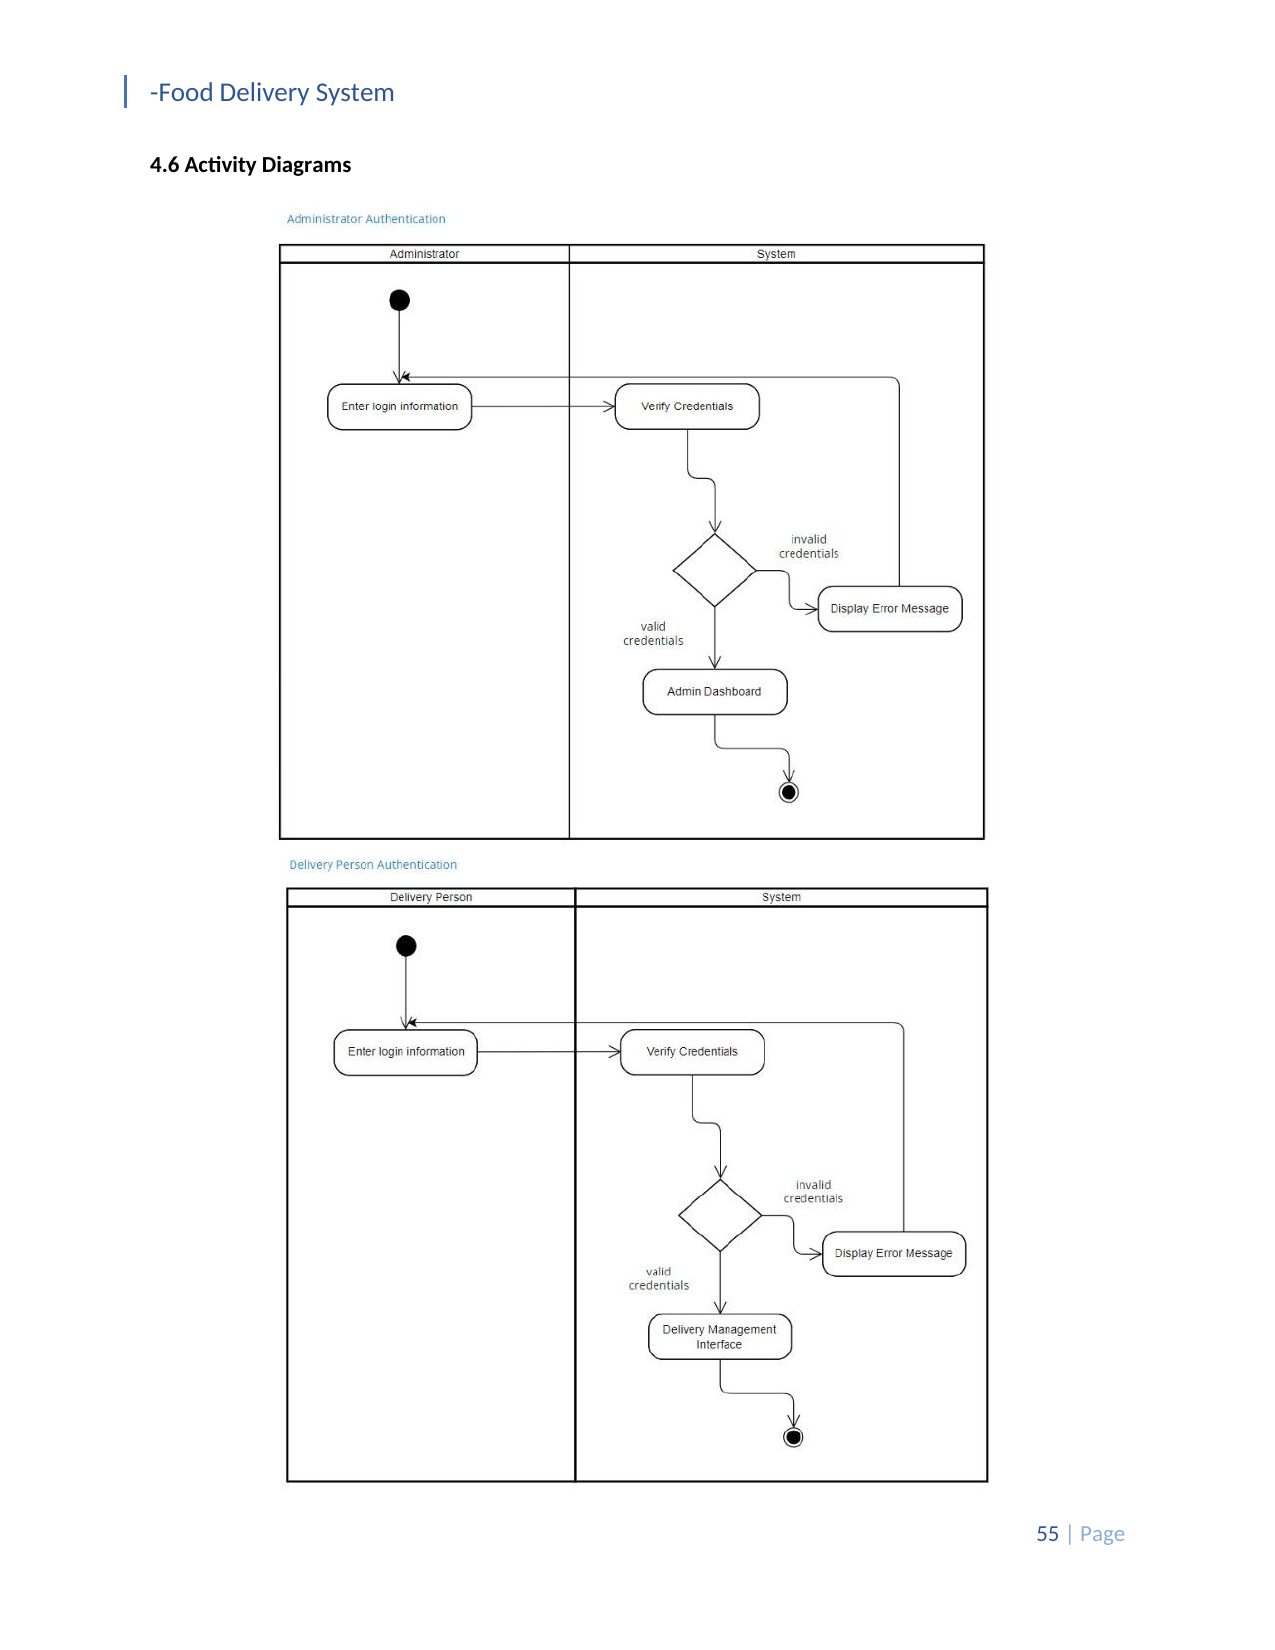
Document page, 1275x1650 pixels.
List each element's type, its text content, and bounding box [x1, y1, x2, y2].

text 4.6 Activity Diagrams [150, 150, 1125, 178]
picture [257, 196, 1018, 1510]
